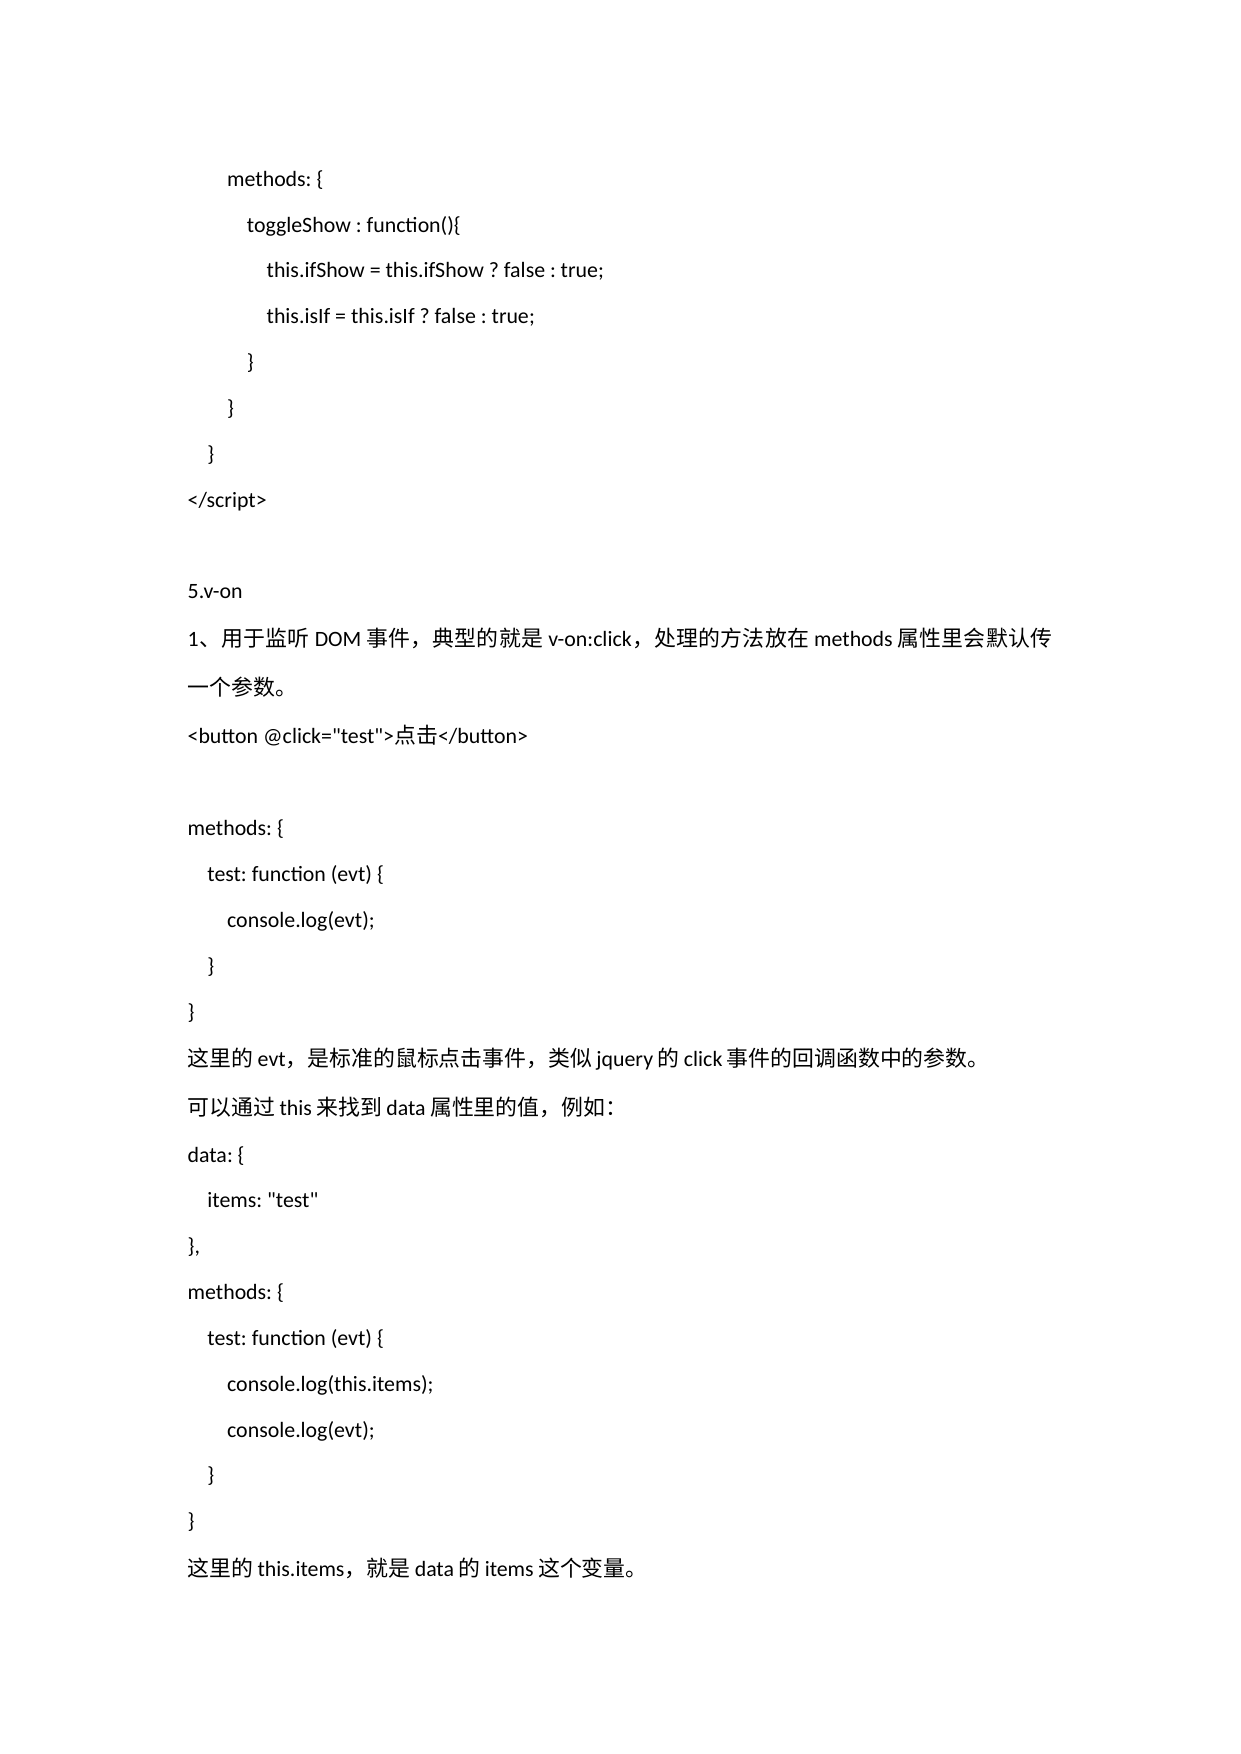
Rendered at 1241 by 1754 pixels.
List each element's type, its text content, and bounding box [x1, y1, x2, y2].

text } [187, 391, 1053, 424]
text methods: { [187, 812, 1053, 844]
text test: function (evt) { [187, 1321, 1053, 1354]
text console.log(this.items); [187, 1367, 1053, 1399]
text 5.v-on [187, 574, 1053, 607]
text test: function (evt) { [187, 857, 1053, 890]
text <button @click="test">点击</button> [187, 717, 1053, 750]
text this.isIf = this.isIf ? false : true; [187, 299, 1053, 332]
text console.log(evt); [187, 1413, 1053, 1445]
text 1、用于监听DOM事件，典型的就是v-on:click，处理的方法放在methods属性里会默认传一个参数。 [187, 620, 1053, 702]
text 这里的this.items，就是data的items这个变量。 [187, 1550, 1053, 1583]
text 这里的evt，是标准的鼠标点击事件，类似jquery的click事件的回调函数中的参数。 可以通过this来找到data属性里的值，例如： [187, 1041, 1053, 1122]
text data: { [187, 1138, 1053, 1170]
text } [187, 437, 1053, 469]
text } [187, 1504, 1053, 1537]
text } [187, 949, 1053, 982]
text this.ifShow = this.ifShow ? false : true; [187, 254, 1053, 286]
text methods: { [187, 1275, 1053, 1308]
text items: "test" [187, 1184, 1053, 1216]
text toggleShow : function(){ [187, 208, 1053, 240]
text } [187, 1459, 1053, 1491]
text methods: { [187, 162, 1053, 194]
text console.log(evt); [187, 903, 1053, 936]
text } [187, 995, 1053, 1027]
text </script> [187, 483, 1053, 515]
text }, [187, 1229, 1053, 1262]
text } [187, 345, 1053, 378]
